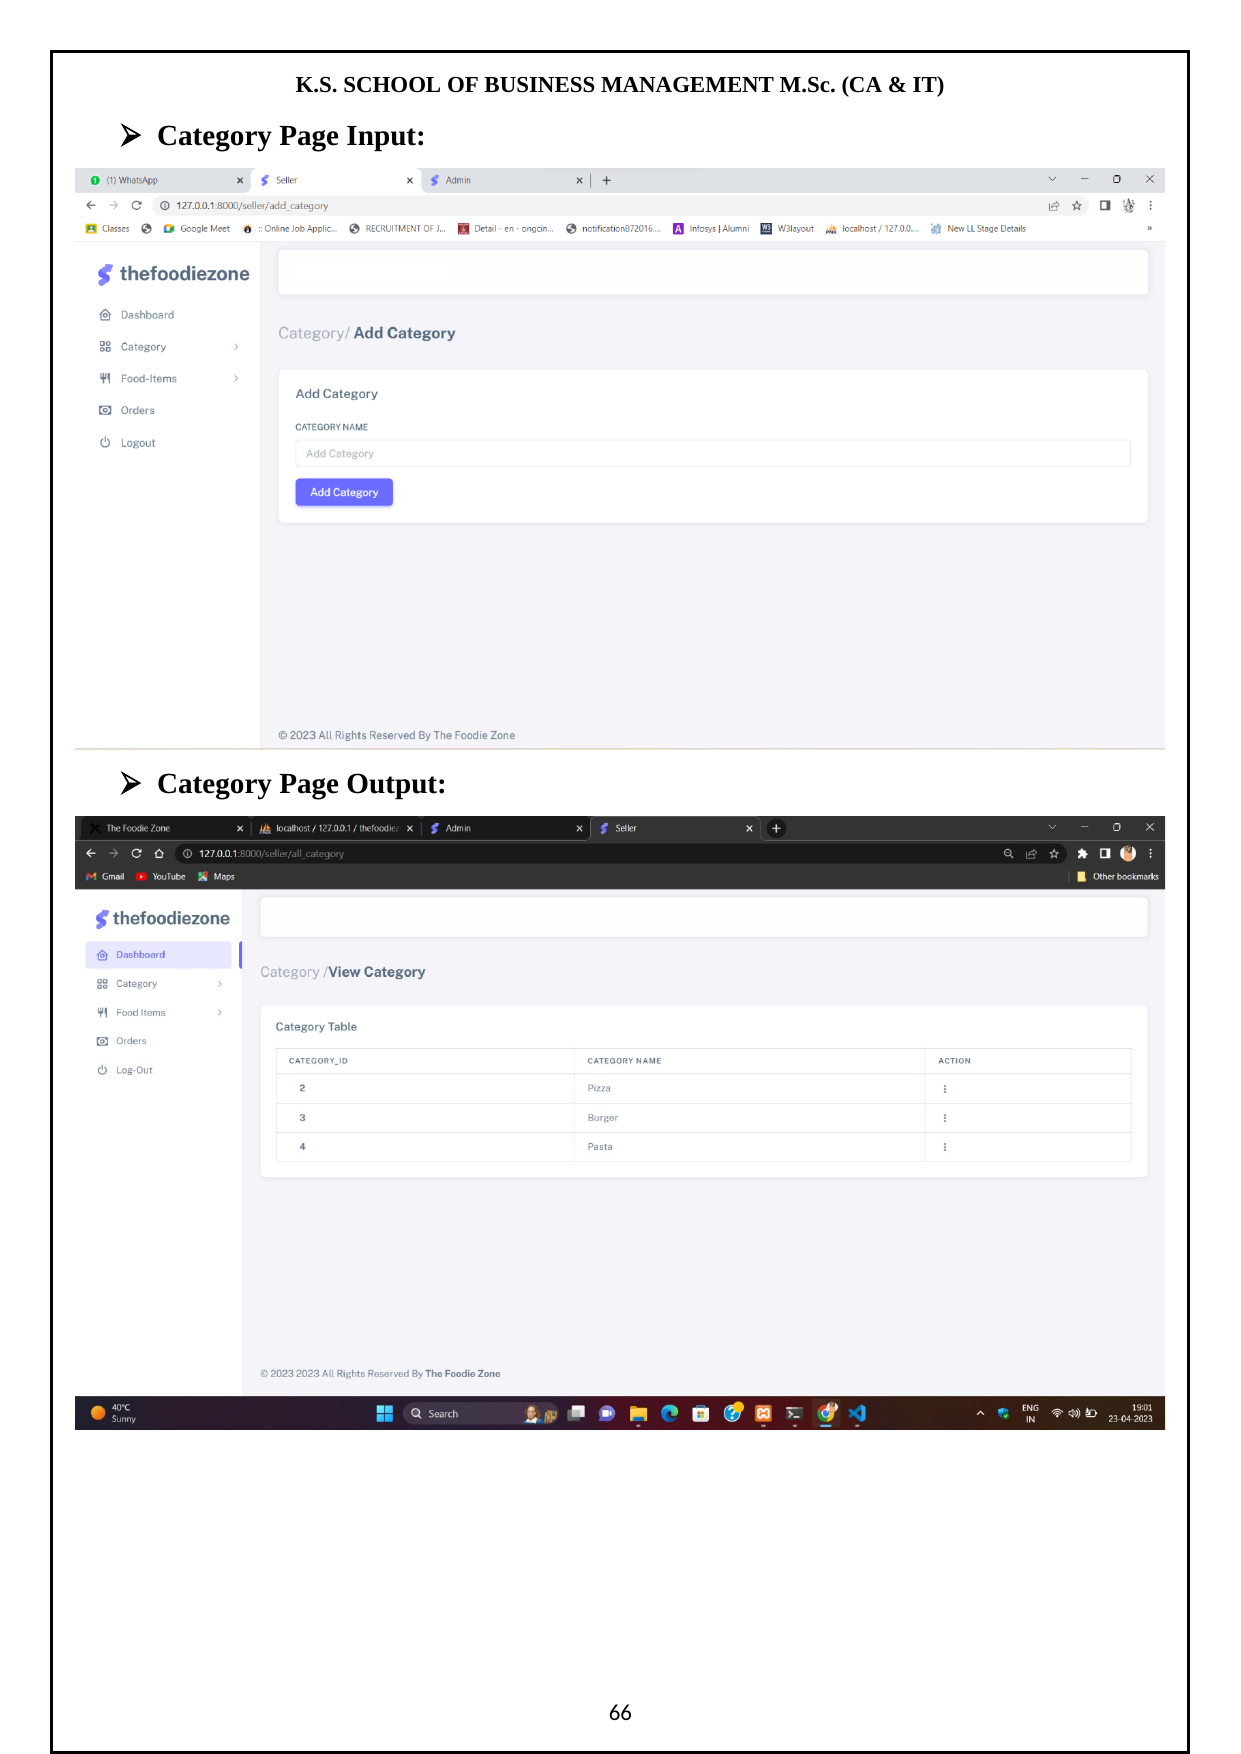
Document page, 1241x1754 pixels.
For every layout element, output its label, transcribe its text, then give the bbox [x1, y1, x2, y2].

list Category Page Output: [119, 766, 1165, 800]
picture [75, 816, 1166, 1430]
list Category Page Input: [119, 118, 1165, 152]
picture [75, 168, 1166, 750]
